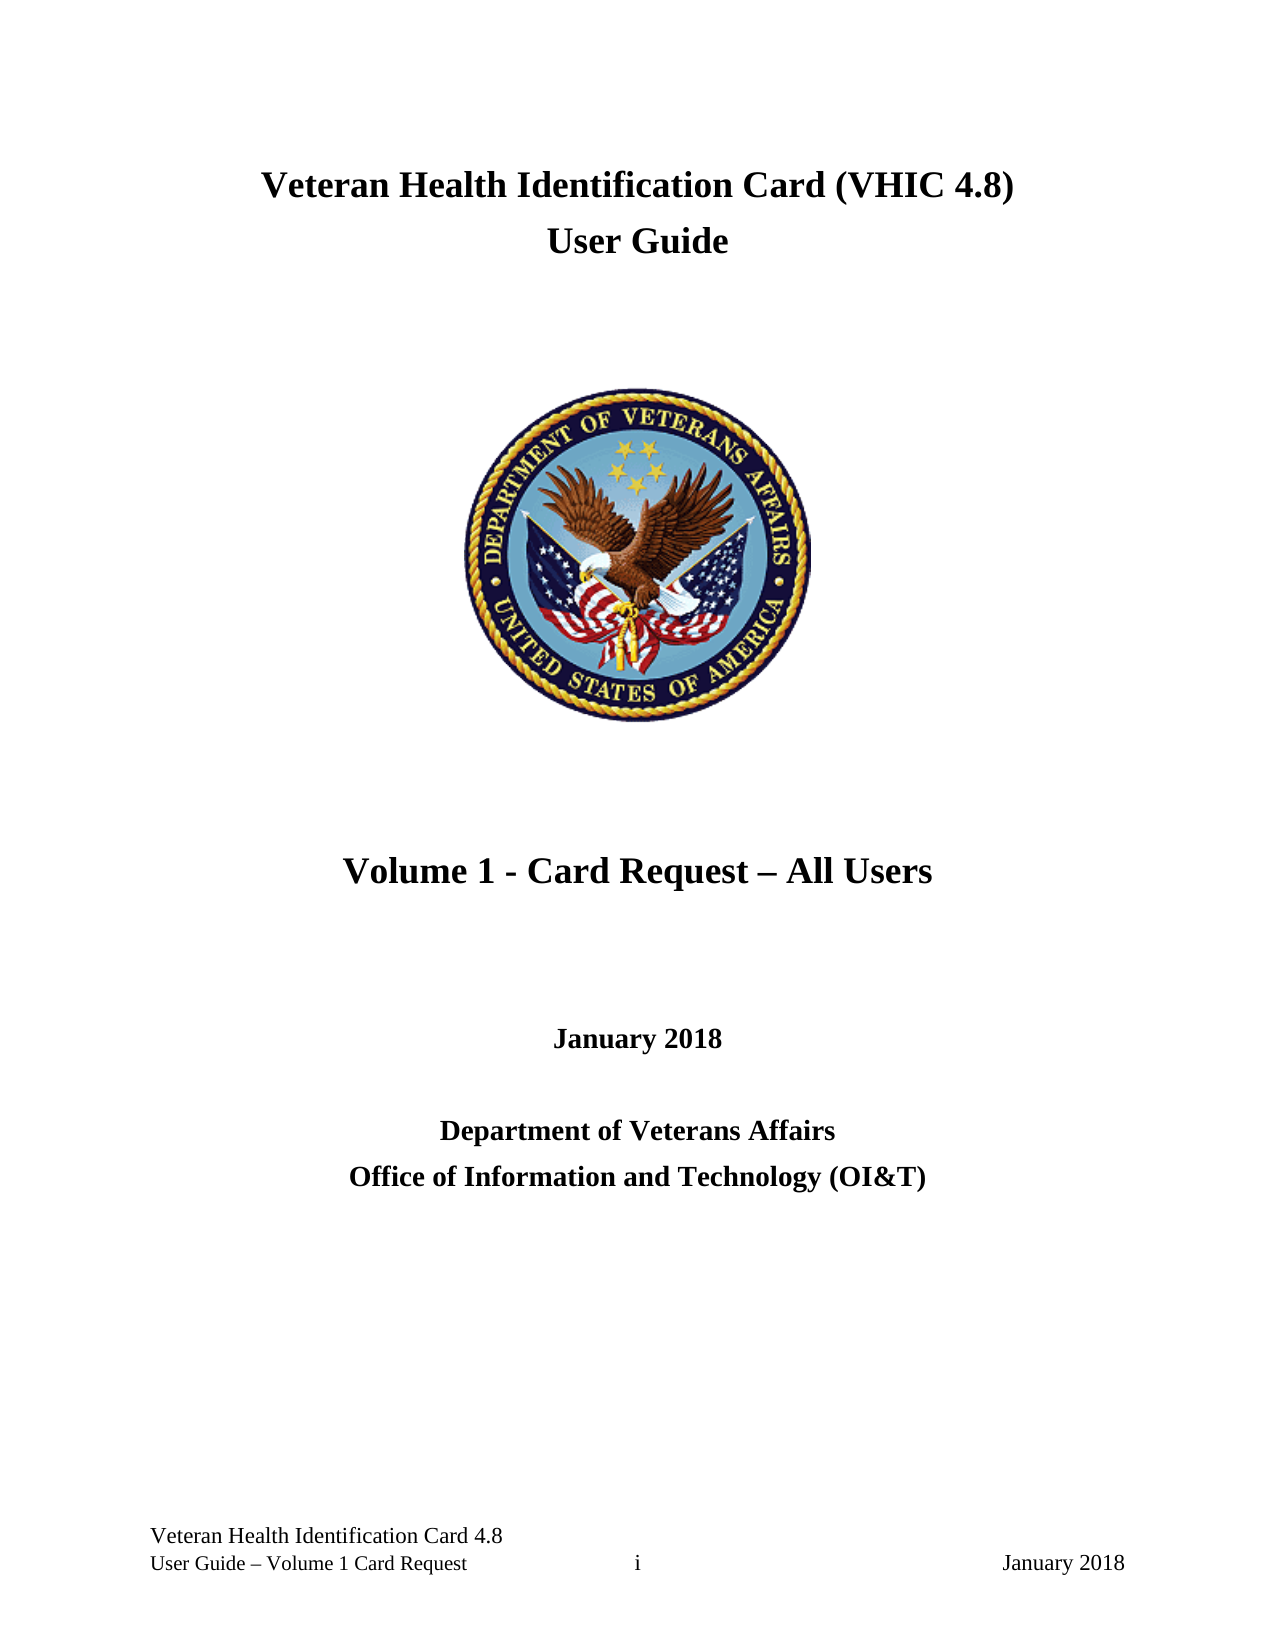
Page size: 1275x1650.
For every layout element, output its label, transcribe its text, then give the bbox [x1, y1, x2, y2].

title Volume 1 - Card Request – All Users [150, 849, 1125, 892]
title January 2018 [150, 1021, 1125, 1055]
title Department of Veterans Affairs [150, 1113, 1125, 1147]
title Veteran Health Identification Card (VHIC 4.8) [150, 162, 1125, 206]
text Office of Information and Technology (OI&T) [150, 1159, 1125, 1193]
title User Guide [150, 218, 1125, 261]
picture [464, 386, 811, 724]
